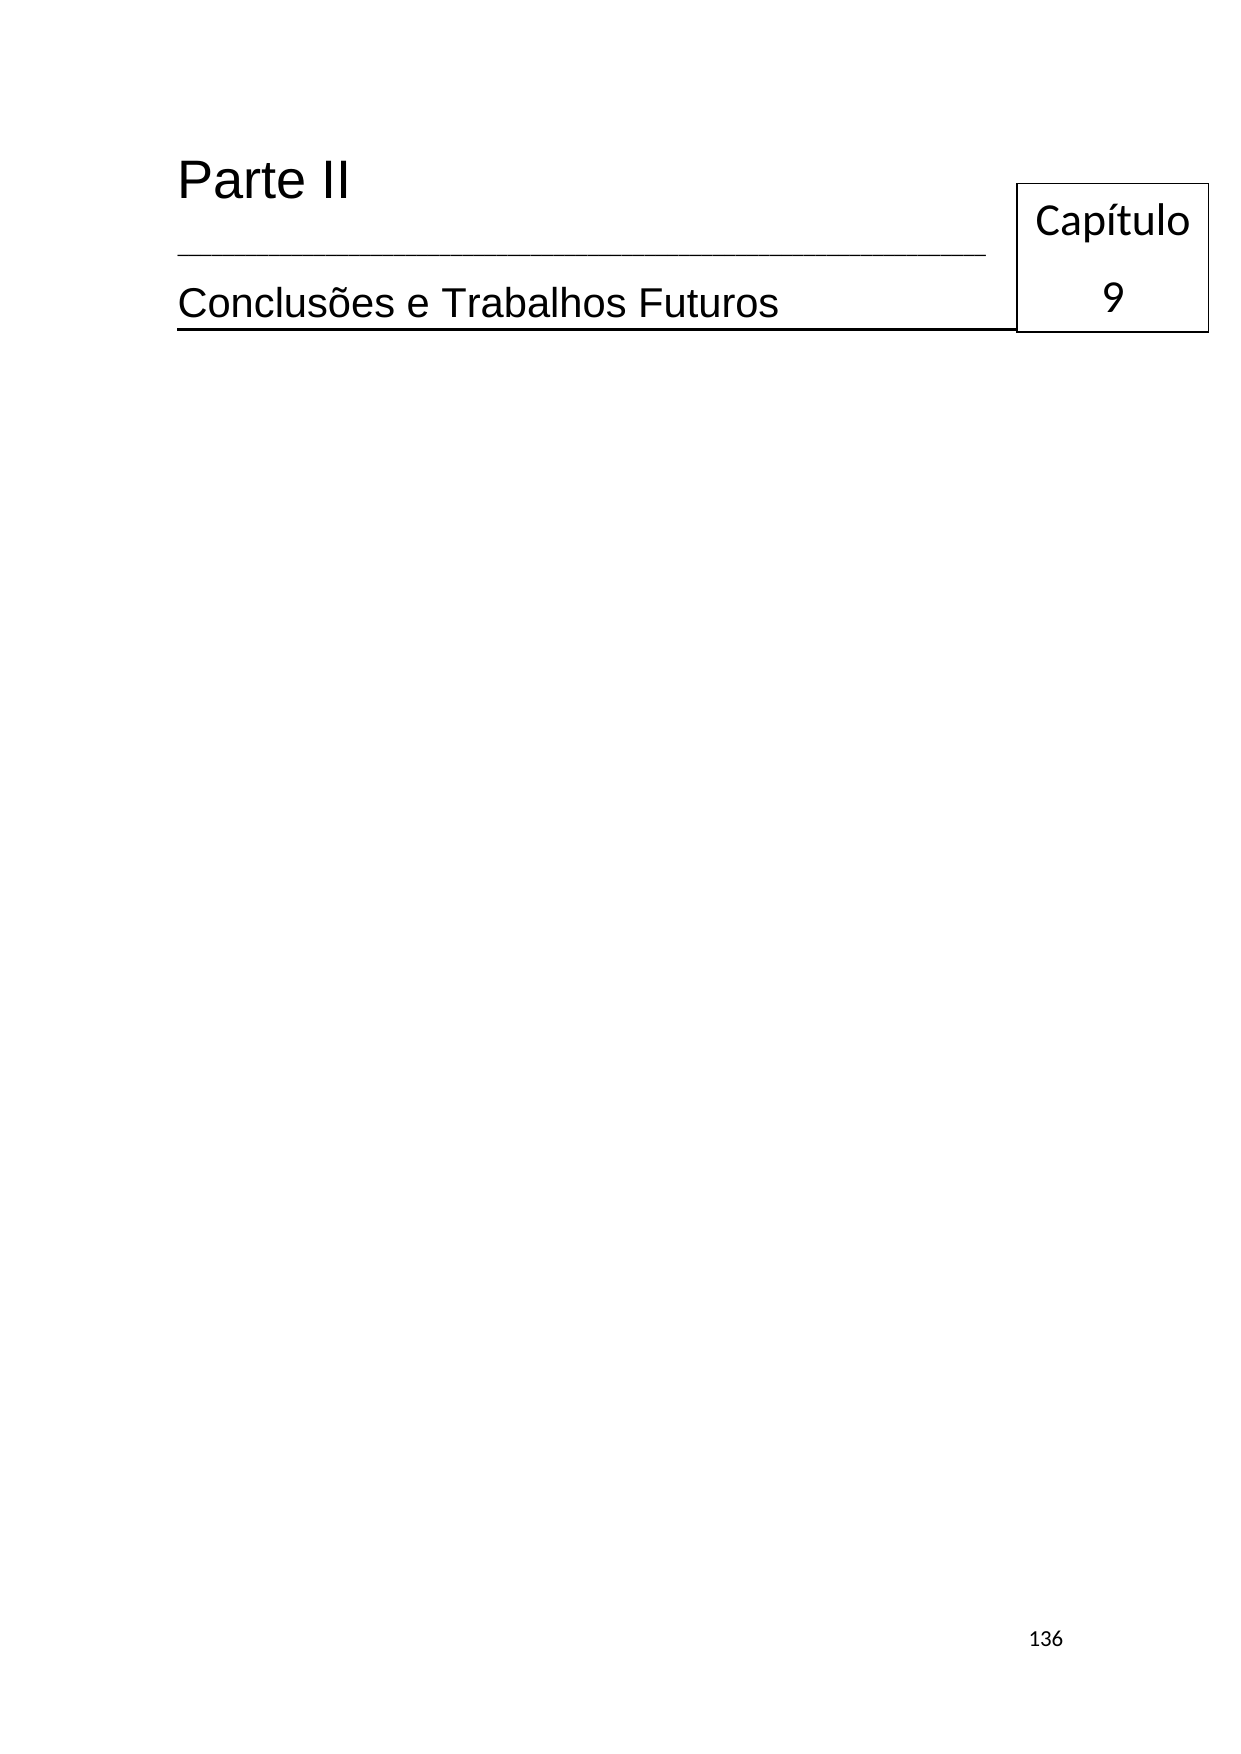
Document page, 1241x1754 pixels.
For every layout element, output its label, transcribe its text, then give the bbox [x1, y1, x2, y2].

text Parte II [177, 148, 1063, 210]
text Conclusões e Trabalhos Futuros [177, 278, 1016, 328]
text _______________________________________________________________________ [177, 231, 1016, 259]
